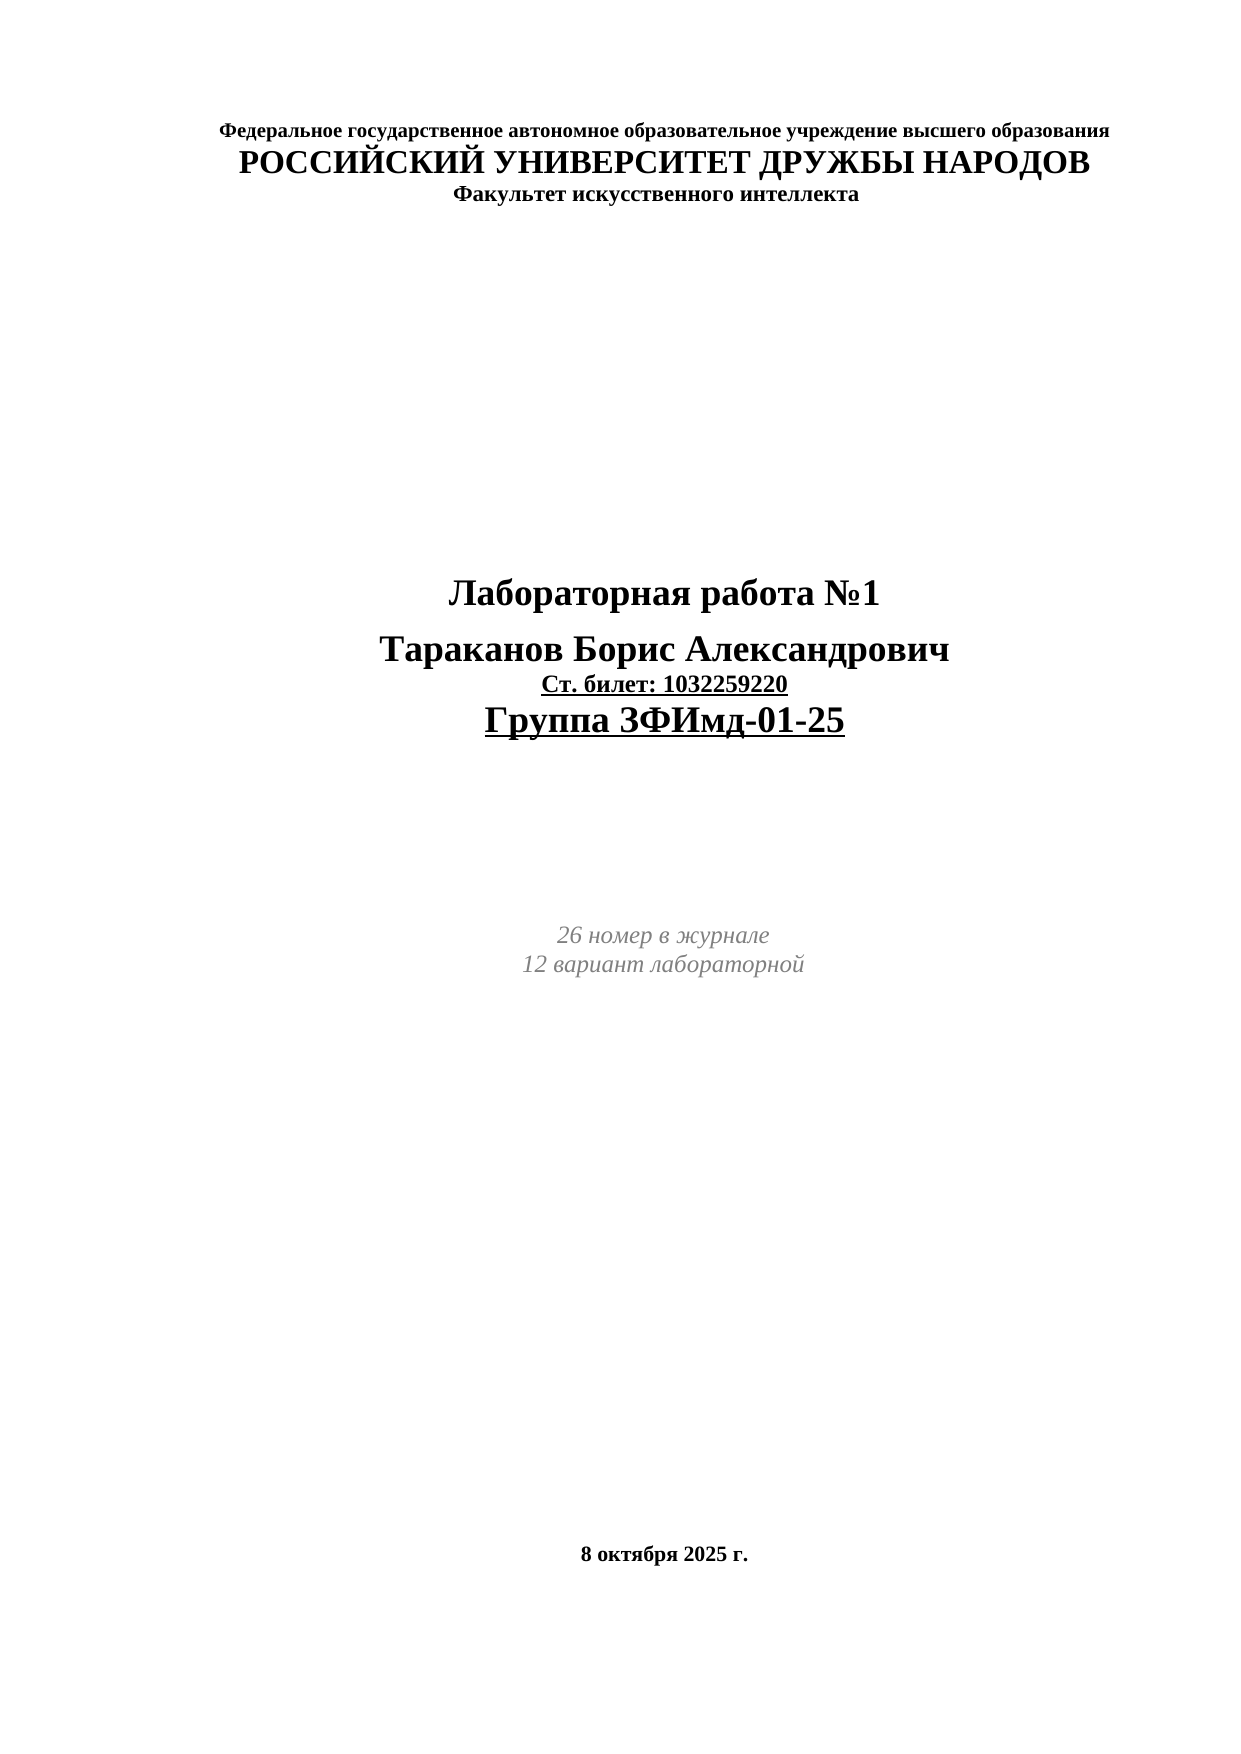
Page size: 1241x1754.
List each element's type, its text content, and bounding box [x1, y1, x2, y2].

text РОССИЙСКИЙ УНИВЕРСИТЕТ ДРУЖБЫ НАРОДОВ [148, 142, 1181, 181]
text 26 номер в журнале 12 вариант лабораторной [148, 920, 1181, 978]
text Тараканов Борис Александрович Ст. билет: 1032259220 Группа ЗФИмд-01-25 [148, 626, 1181, 741]
text Лабораторная работа №1 [148, 570, 1181, 613]
text 8 октября 2025 г. [148, 1541, 1181, 1566]
text Факультет искусственного интеллекта [148, 181, 1165, 207]
text Федеральное государственное автономное образовательное учреждение высшего образования [148, 118, 1181, 142]
